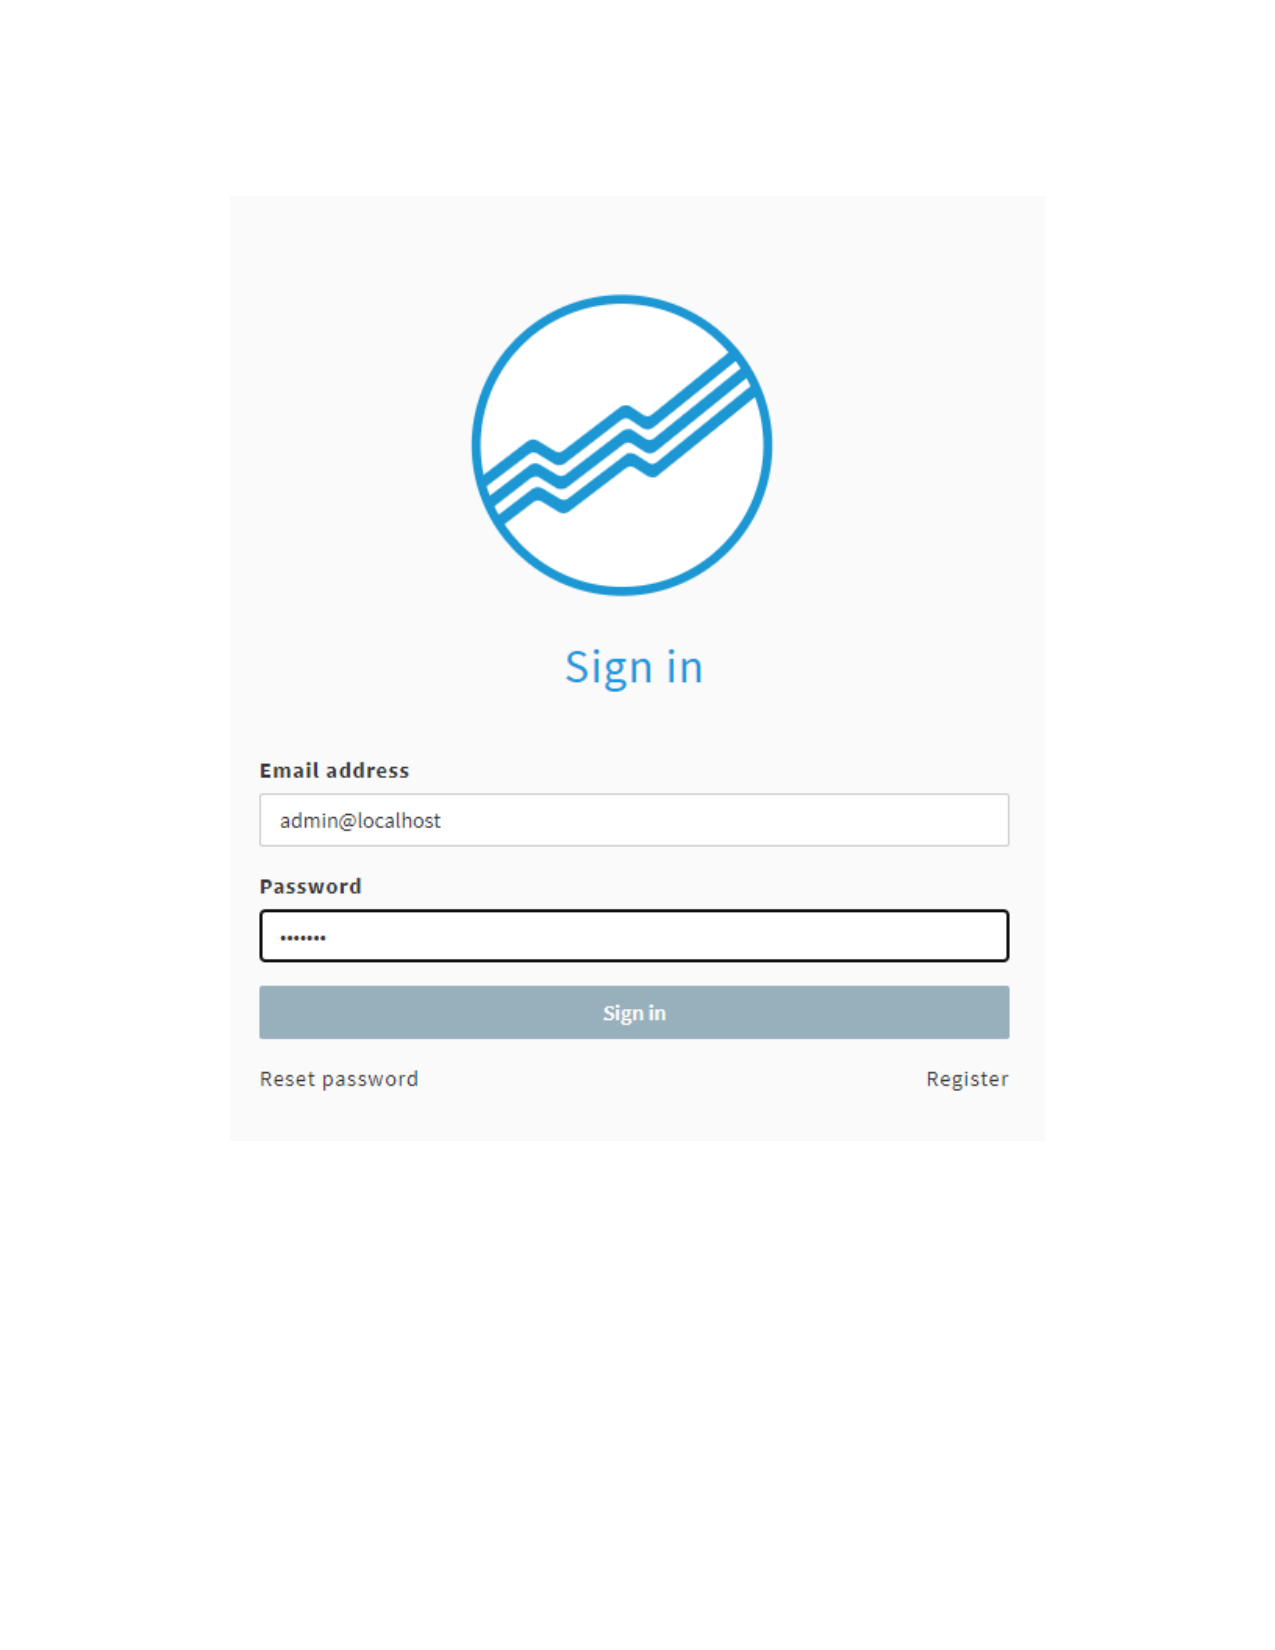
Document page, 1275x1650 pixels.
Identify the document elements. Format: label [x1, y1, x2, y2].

picture [230, 196, 1045, 1141]
